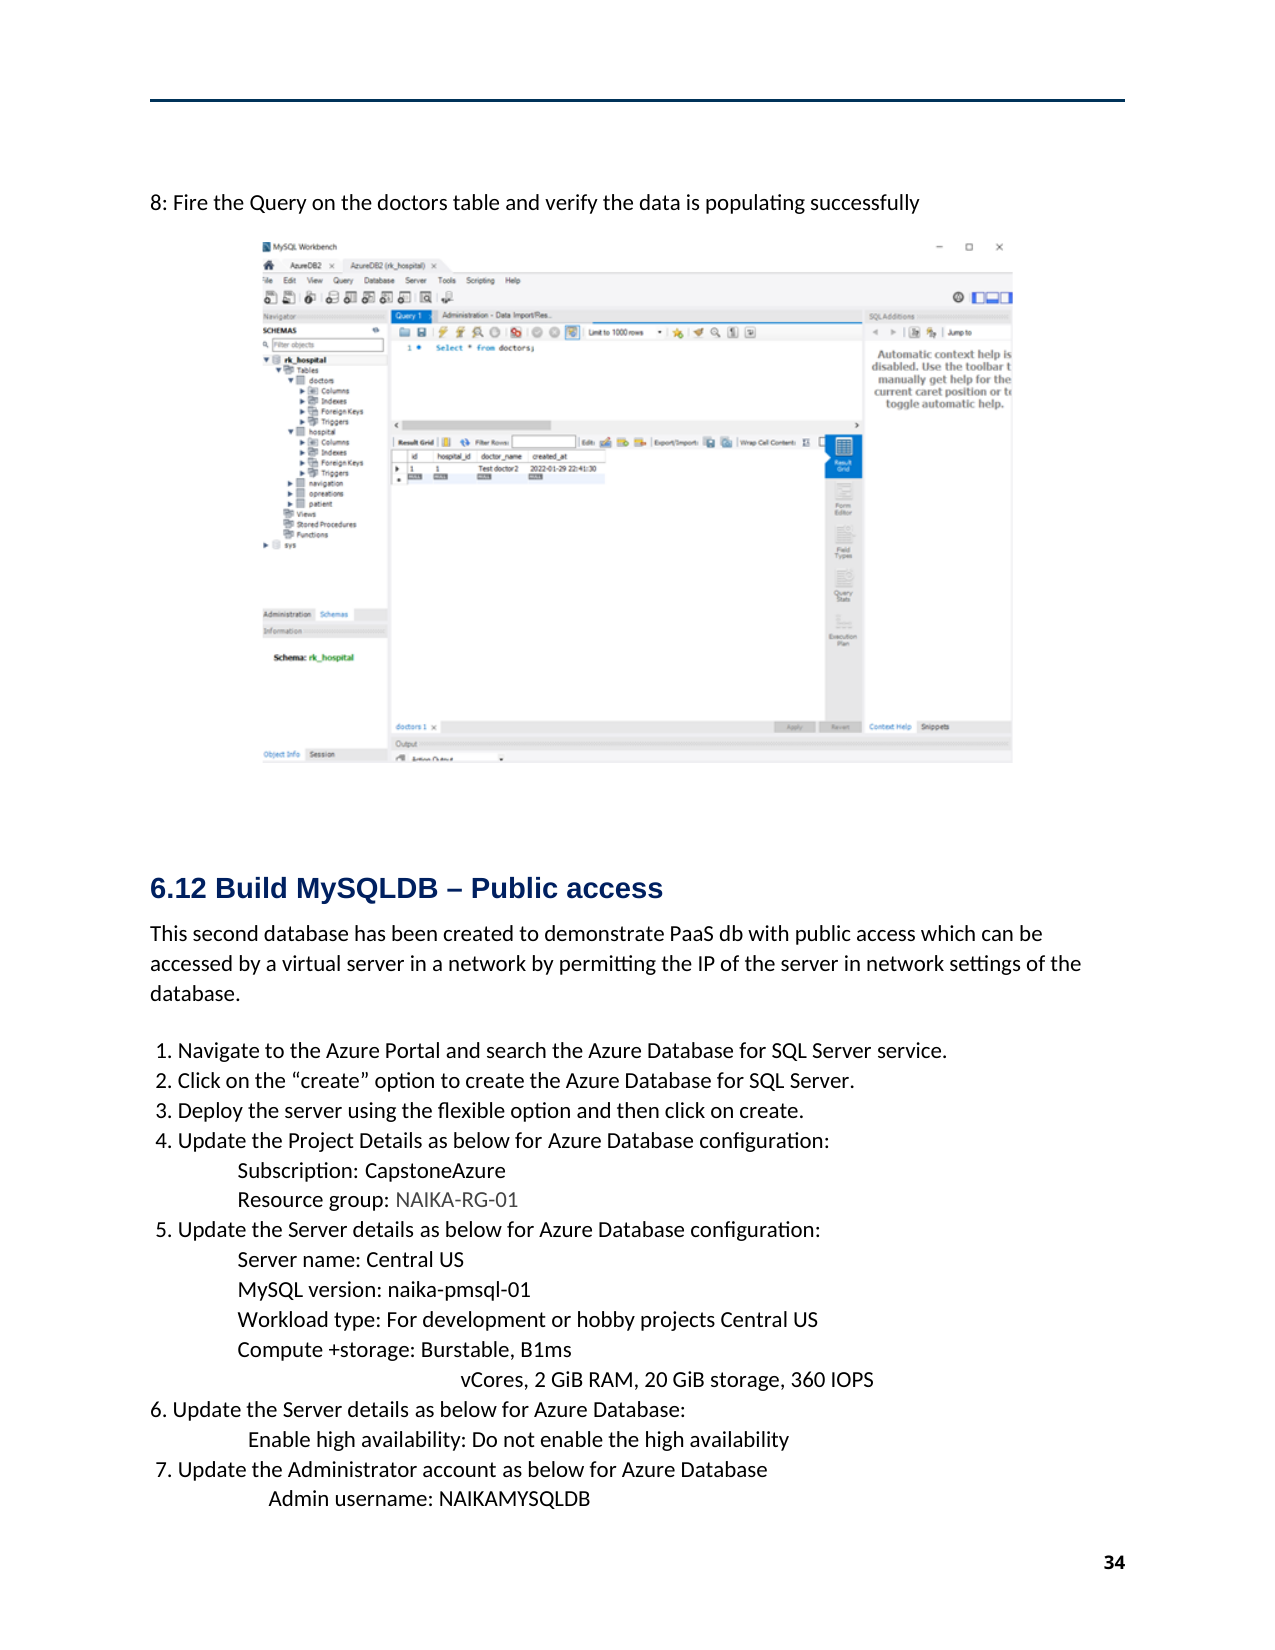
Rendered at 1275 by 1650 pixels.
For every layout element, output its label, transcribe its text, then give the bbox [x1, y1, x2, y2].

text 4. Update the Project Details as below for Azure Database configuration: [150, 1126, 1125, 1154]
subtitle 6.12 Build MySQLDB – Public access [150, 871, 1125, 904]
text Subscription: CapstoneAzure [150, 1156, 1125, 1184]
text 5. Update the Server details as below for Azure Database configuration: [150, 1216, 1125, 1243]
text 2. Click on the “create” option to create the Azure Database for SQL Server. [150, 1066, 1125, 1094]
text 3. Deploy the server using the flexible option and then click on create. [150, 1096, 1125, 1124]
picture [262, 242, 1013, 763]
text Resource group: NAIKA-RG-01 [150, 1186, 1125, 1214]
text Enable high availability: Do not enable the high availability [150, 1425, 1125, 1453]
text Workload type: For development or hobby projects Central US [150, 1305, 1125, 1333]
text 7. Update the Administrator account as below for Azure Database [150, 1455, 1125, 1483]
text vCores, 2 GiB RAM, 20 GiB storage, 360 IOPS [150, 1365, 1125, 1393]
text 8: Fire the Query on the doctors table and verify the data is populating successfully [150, 188, 1125, 216]
text Server name: Central US [150, 1245, 1125, 1273]
text 1. Navigate to the Azure Portal and search the Azure Database for SQL Server service. [150, 1036, 1125, 1064]
text This second database has been created to demonstrate PaaS db with public access which can be accessed by a virtual server in a network by permitting the IP of the server in network settings of the database. [150, 919, 1125, 1007]
text Compute +storage: Burstable, B1ms [150, 1335, 1125, 1363]
text 6. Update the Server details as below for Azure Database: [150, 1395, 1125, 1423]
text MySQL version: naika-pmsql-01 [150, 1275, 1125, 1303]
text Admin username: NAIKAMYSQLDB [150, 1484, 1125, 1513]
